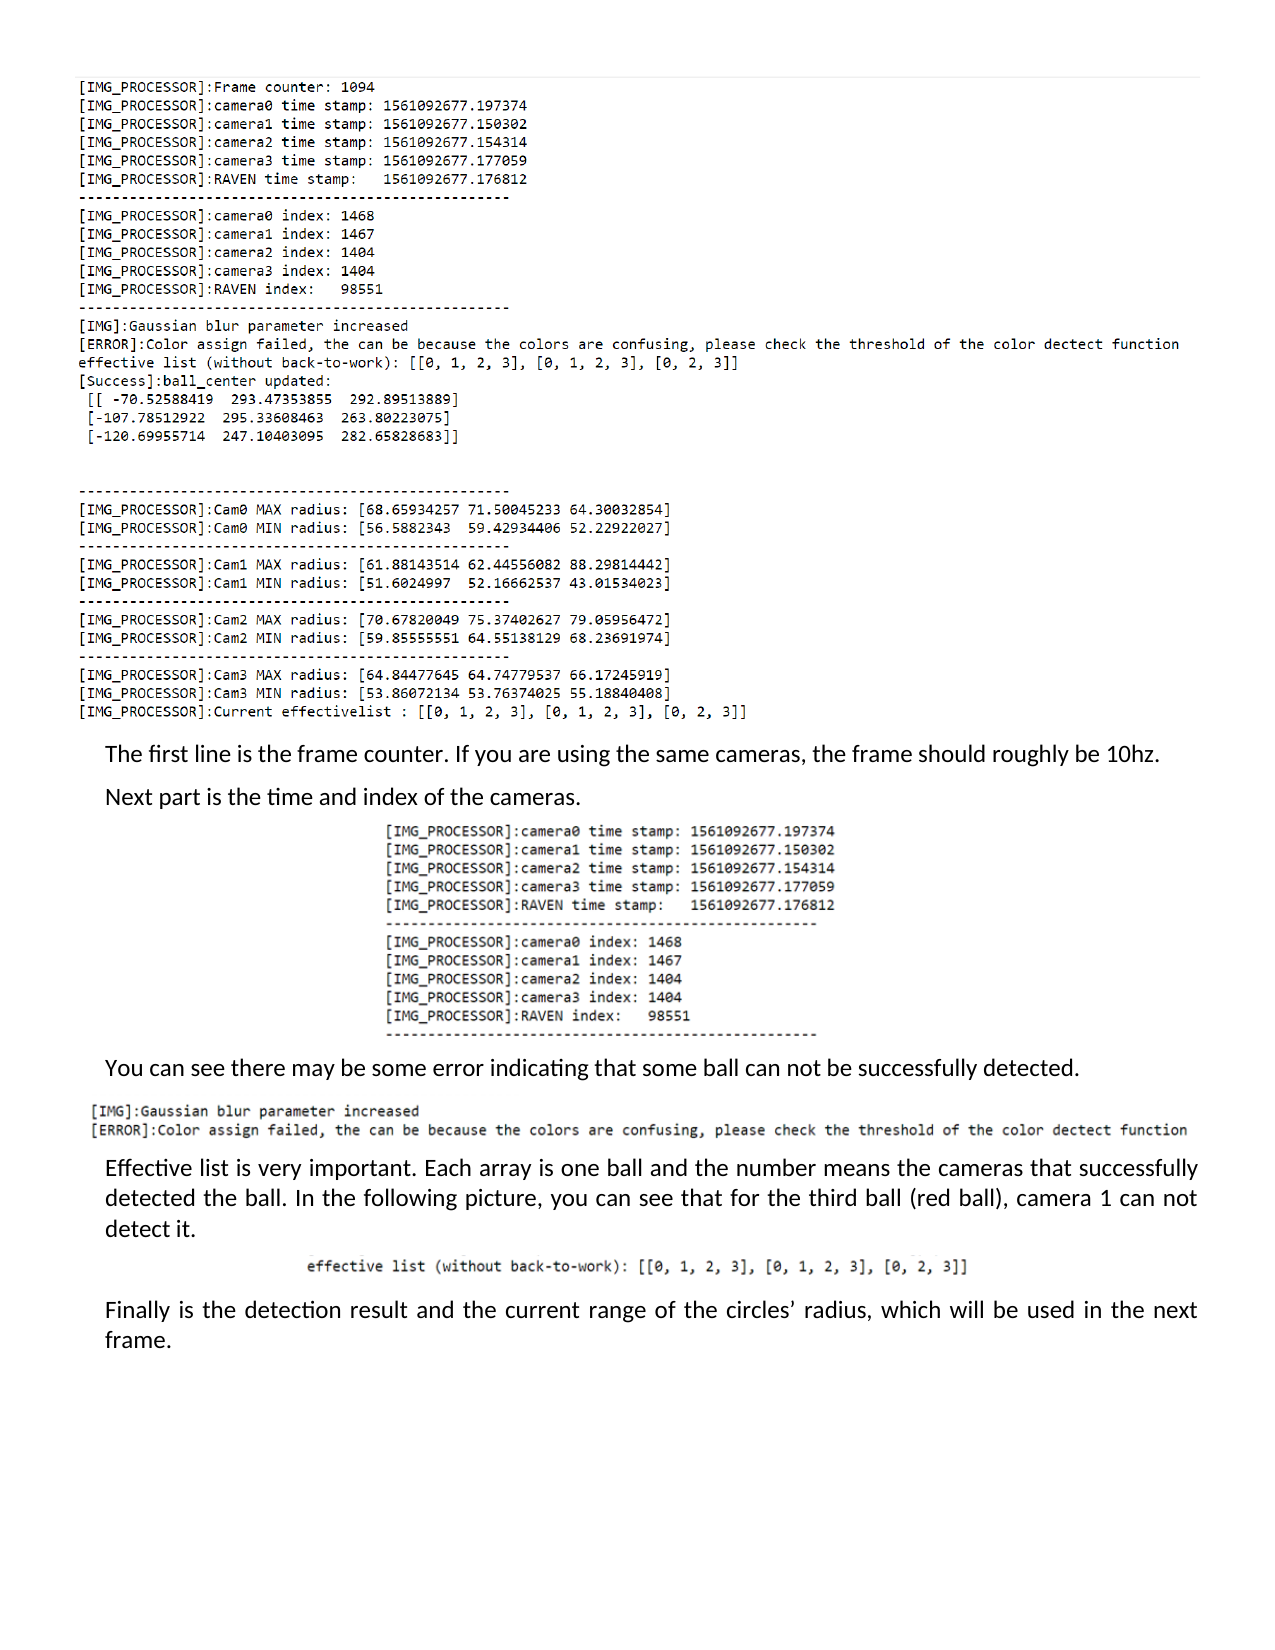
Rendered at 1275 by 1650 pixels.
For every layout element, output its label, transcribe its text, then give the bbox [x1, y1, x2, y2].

picture [75, 1094, 1200, 1140]
text Effective list is very important. Each array is one ball and the number means the cameras that successfully detected the ball. In the following picture, you can see that for the third ball (red ball), camera 1 can not detect it. [105, 1152, 1200, 1243]
text You can see there may be some error indicating that some ball can not be successfully detected. [105, 1052, 1200, 1082]
picture [75, 75, 1200, 726]
text Finally is the detection result and the current range of the circles’ radius, which will be used in the next frame. [105, 1294, 1200, 1355]
text The first line is the frame counter. If you are using the same cameras, the frame should roughly be 10hz. [105, 738, 1200, 769]
picture [380, 824, 895, 1040]
text Next part is the time and index of the cameras. [105, 782, 1200, 812]
picture [300, 1255, 976, 1278]
